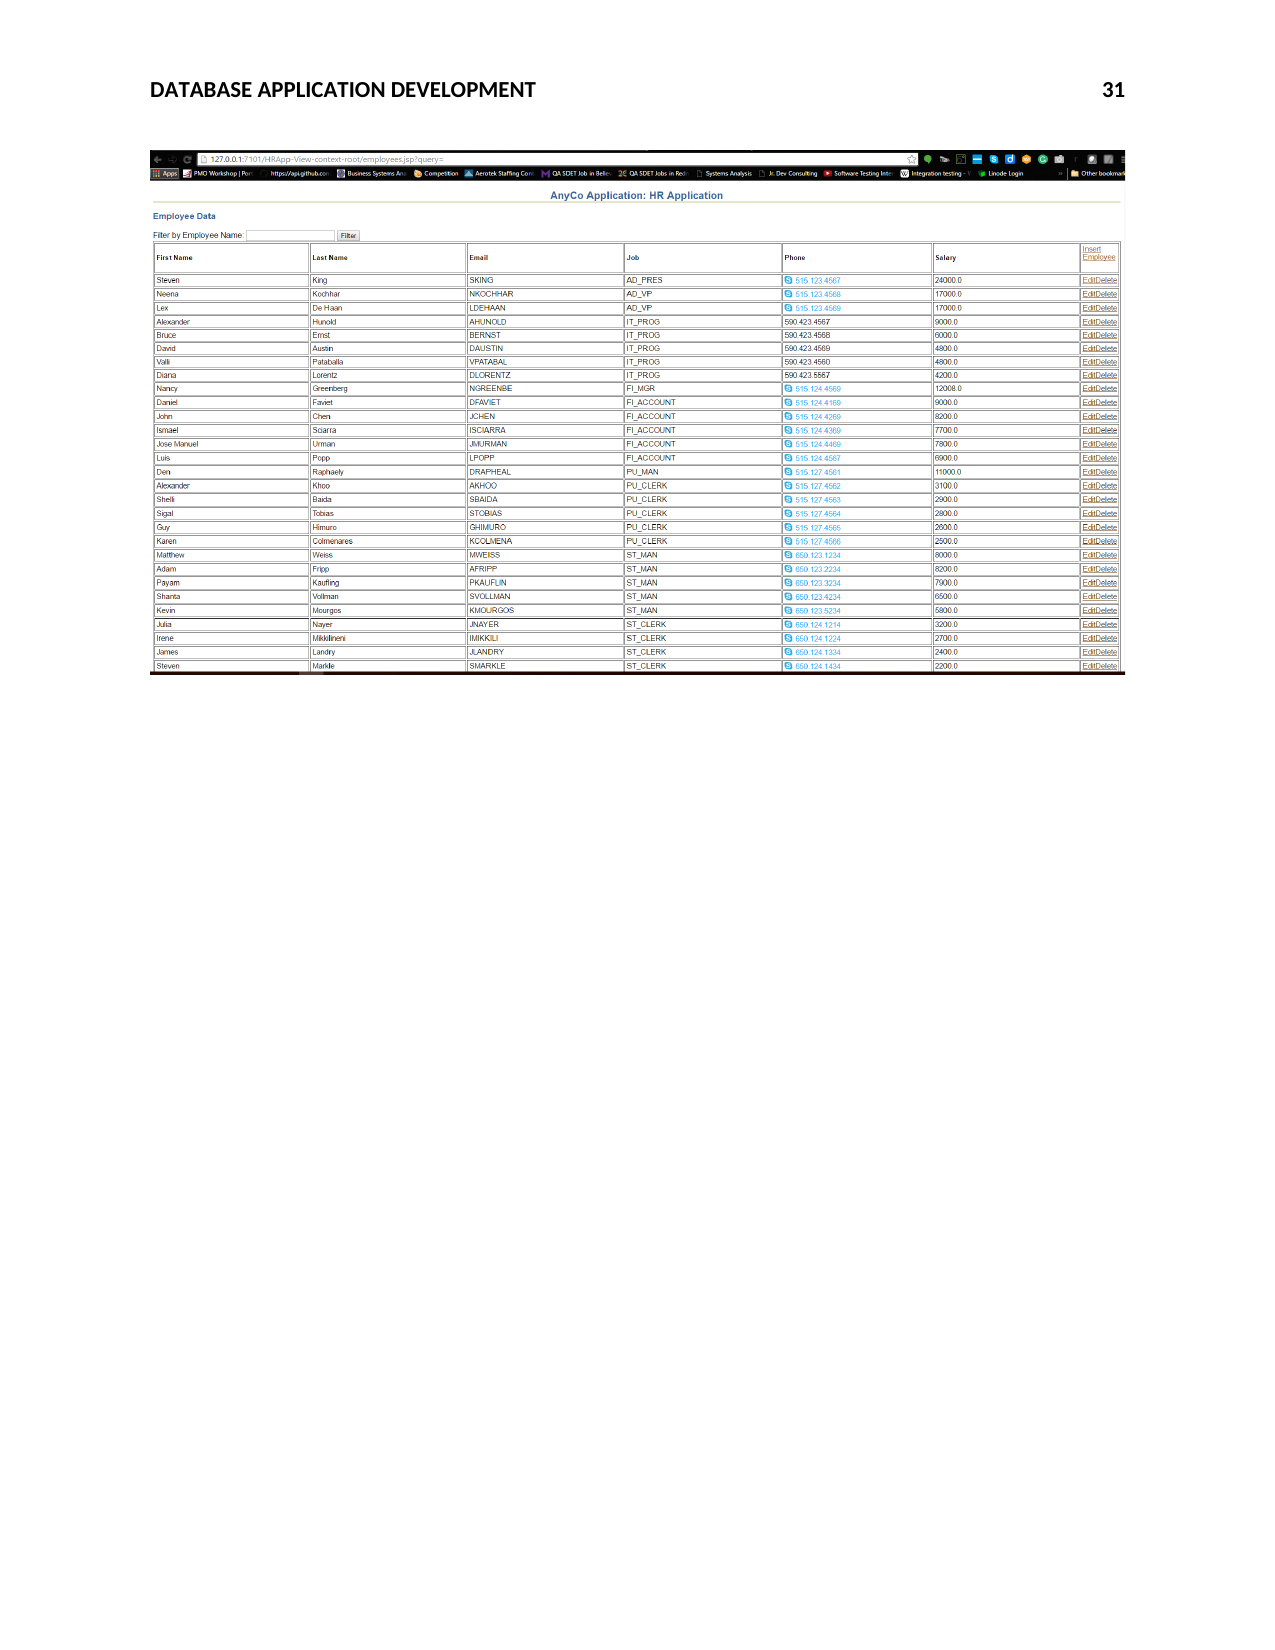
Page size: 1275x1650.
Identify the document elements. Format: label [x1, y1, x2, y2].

picture [150, 150, 1125, 675]
